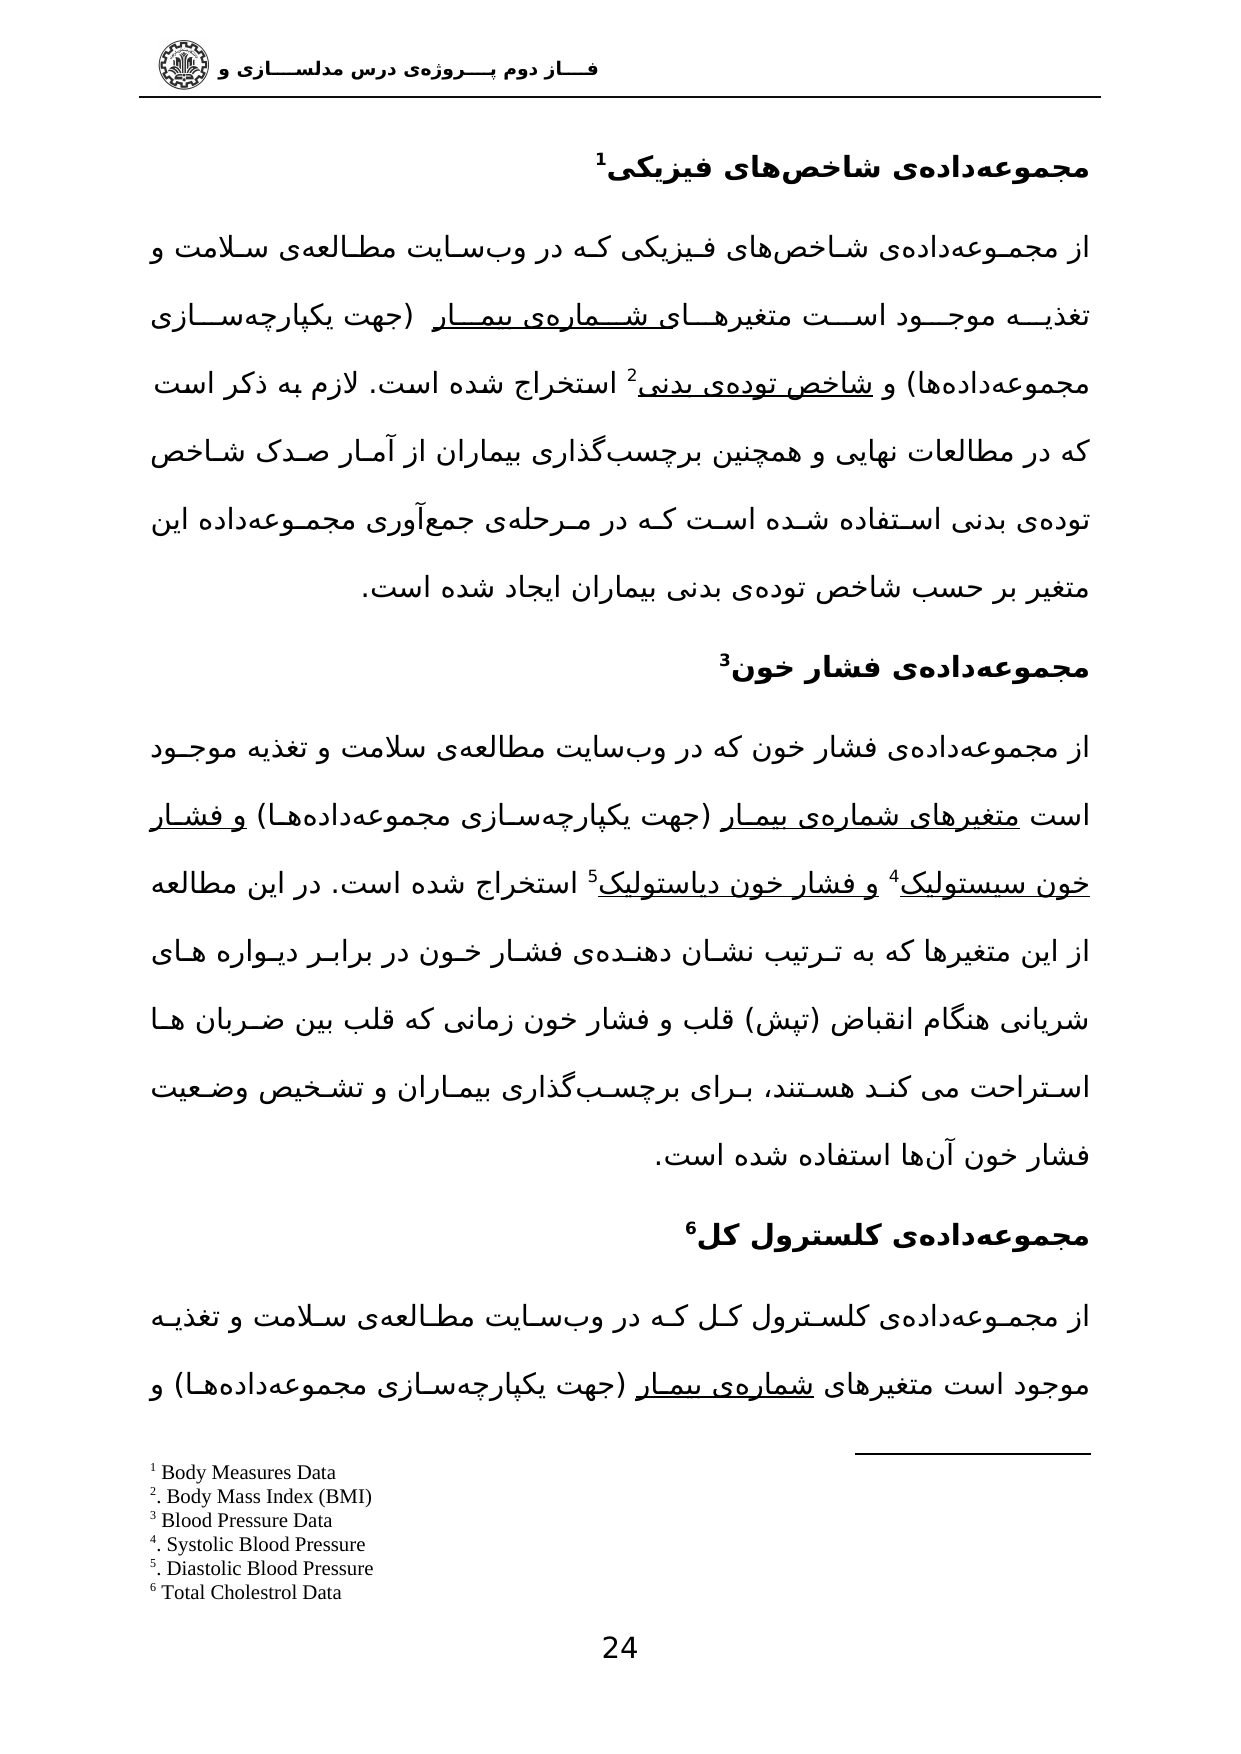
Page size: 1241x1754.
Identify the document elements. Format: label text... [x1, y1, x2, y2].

subtitle مجموعه‌داده‌ی فشار خون [150, 650, 1090, 684]
subtitle مجموعه‌داده‌ی کلسترول کل [150, 1219, 1090, 1253]
subtitle مجموعه‌داده‌ی شاخص‌های فیزیکی [150, 150, 1090, 184]
text از مجموعه‌داده‌ی فشار خون که در وب‌سایت مطالعه‌ی سلامت و تغذیه موجود است متغیر‌های شماره‌ی بیمار (جهت یکپارچه‌سازی مجموعه‌داده‌ها) و فشار خون سیستولیک و فشار خون دیاستولیک استخراج شده‌ است. در این مطالعه از این متغیر‌ها که به ترتیب نشان دهنده‌ی فشار خون در برابر دیواره های شریانی هنگام انقباض (تپش) قلب و فشار خون زمانی که قلب بین ضربان ها استراحت می کند هستند، برای برچسب‌گذاری بیماران و تشخیص وضعیت فشار خون آن‌ها استفاده شده است. [150, 731, 1090, 1172]
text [150, 1299, 1090, 1401]
text از مجموعه‌داده‌ی شاخص‌های فیزیکی که در وب‌سایت مطالعه‌ی سلامت و تغذیه موجود است متغیر‌های شماره‌ی بیمار (جهت یکپارچه‌سازی مجموعه‌داده‌ها) و شاخص توده‌ی بدنی استخراج شده‌ است. لازم به ذکر است که در مطالعات نهایی و همچنین برچسب‌گذاری بیماران از آمار صدک شاخص توده‌ی بدنی استفاده شده است که در مرحله‌ی جمع‌آوری مجموعه‌داده این متغیر بر حسب شاخص توده‌ی بدنی بیماران ایجاد شده است. [150, 230, 1090, 604]
